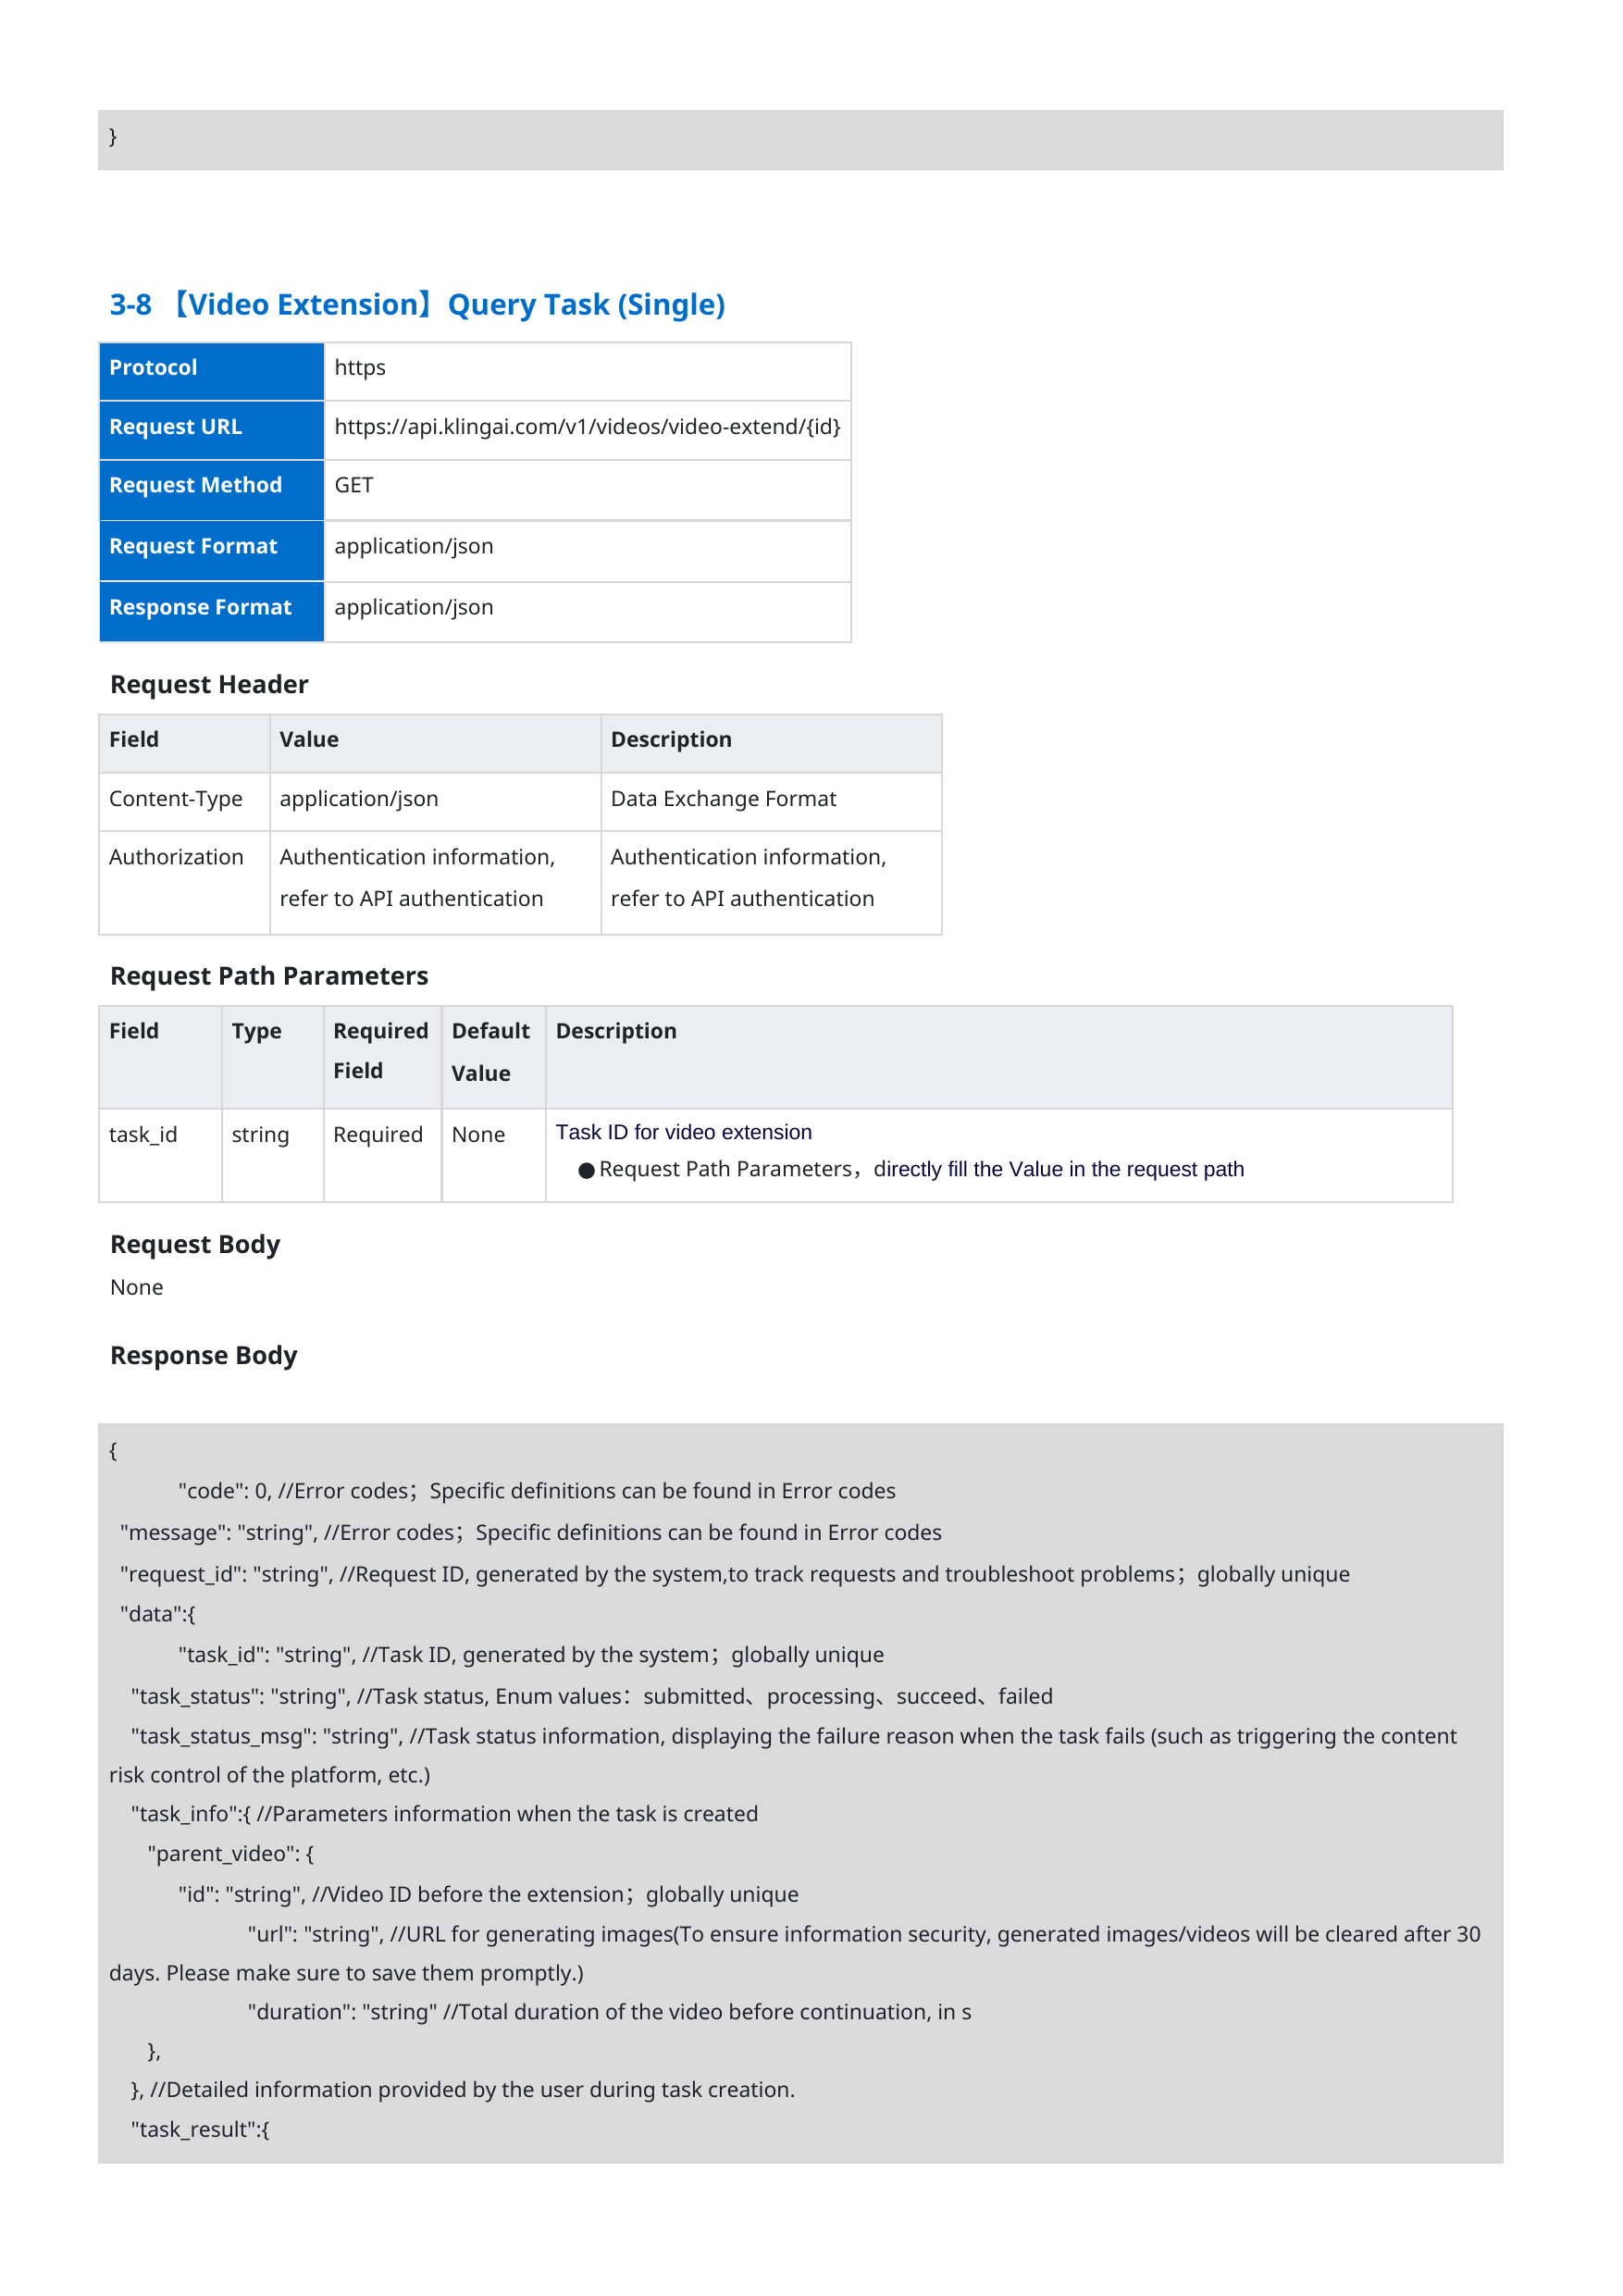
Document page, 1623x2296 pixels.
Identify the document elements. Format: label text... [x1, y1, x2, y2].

subtitle Request Body [109, 1226, 1513, 1260]
table_cell None [443, 1110, 545, 1201]
subtitle 3-8 【Video Extension】Query Task (Single) [109, 281, 1513, 323]
subtitle Request Path Parameters [109, 959, 1513, 992]
table_cell task_id [100, 1110, 221, 1201]
text None [109, 1272, 1513, 1302]
table_cell GET [326, 461, 850, 519]
table_cell Authentication information, refer to API authentication [602, 832, 941, 933]
table_header Description [602, 715, 941, 772]
subtitle Request Header [109, 666, 1513, 701]
table_header https [326, 343, 850, 400]
table_cell application/json [326, 522, 850, 580]
table_cell application/json [271, 774, 601, 830]
table_cell Required [325, 1110, 440, 1201]
table_header Type [223, 1007, 323, 1108]
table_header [100, 112, 1502, 168]
table_header Field [100, 1007, 221, 1108]
table_header Value [271, 715, 601, 772]
table_cell Request Format [100, 521, 324, 580]
table_cell Request Method [100, 461, 324, 519]
table_cell Task ID for video extension Request Path Parameters，directly fill the Value in the request path [547, 1110, 1452, 1201]
table_cell string [223, 1110, 323, 1201]
table_cell Data Exchange Format [602, 774, 941, 830]
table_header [100, 1425, 1502, 2161]
table_cell Response Format [100, 582, 324, 641]
table_cell https://api.klingai.com/v1/videos/video-extend/{id} [326, 402, 850, 459]
table_header Required Field [325, 1007, 440, 1108]
table_header Description [547, 1007, 1452, 1108]
table_header DefaultValue [443, 1007, 545, 1108]
table_cell Authentication information, refer to API authentication [271, 832, 601, 933]
table_cell Authorization [100, 832, 269, 933]
table_header Protocol [100, 343, 324, 400]
subtitle Response Body [109, 1338, 1513, 1371]
table_cell application/json [326, 583, 850, 641]
table_cell Request URL [100, 402, 324, 459]
table_header Field [100, 715, 269, 772]
table_cell Content-Type [100, 774, 269, 830]
